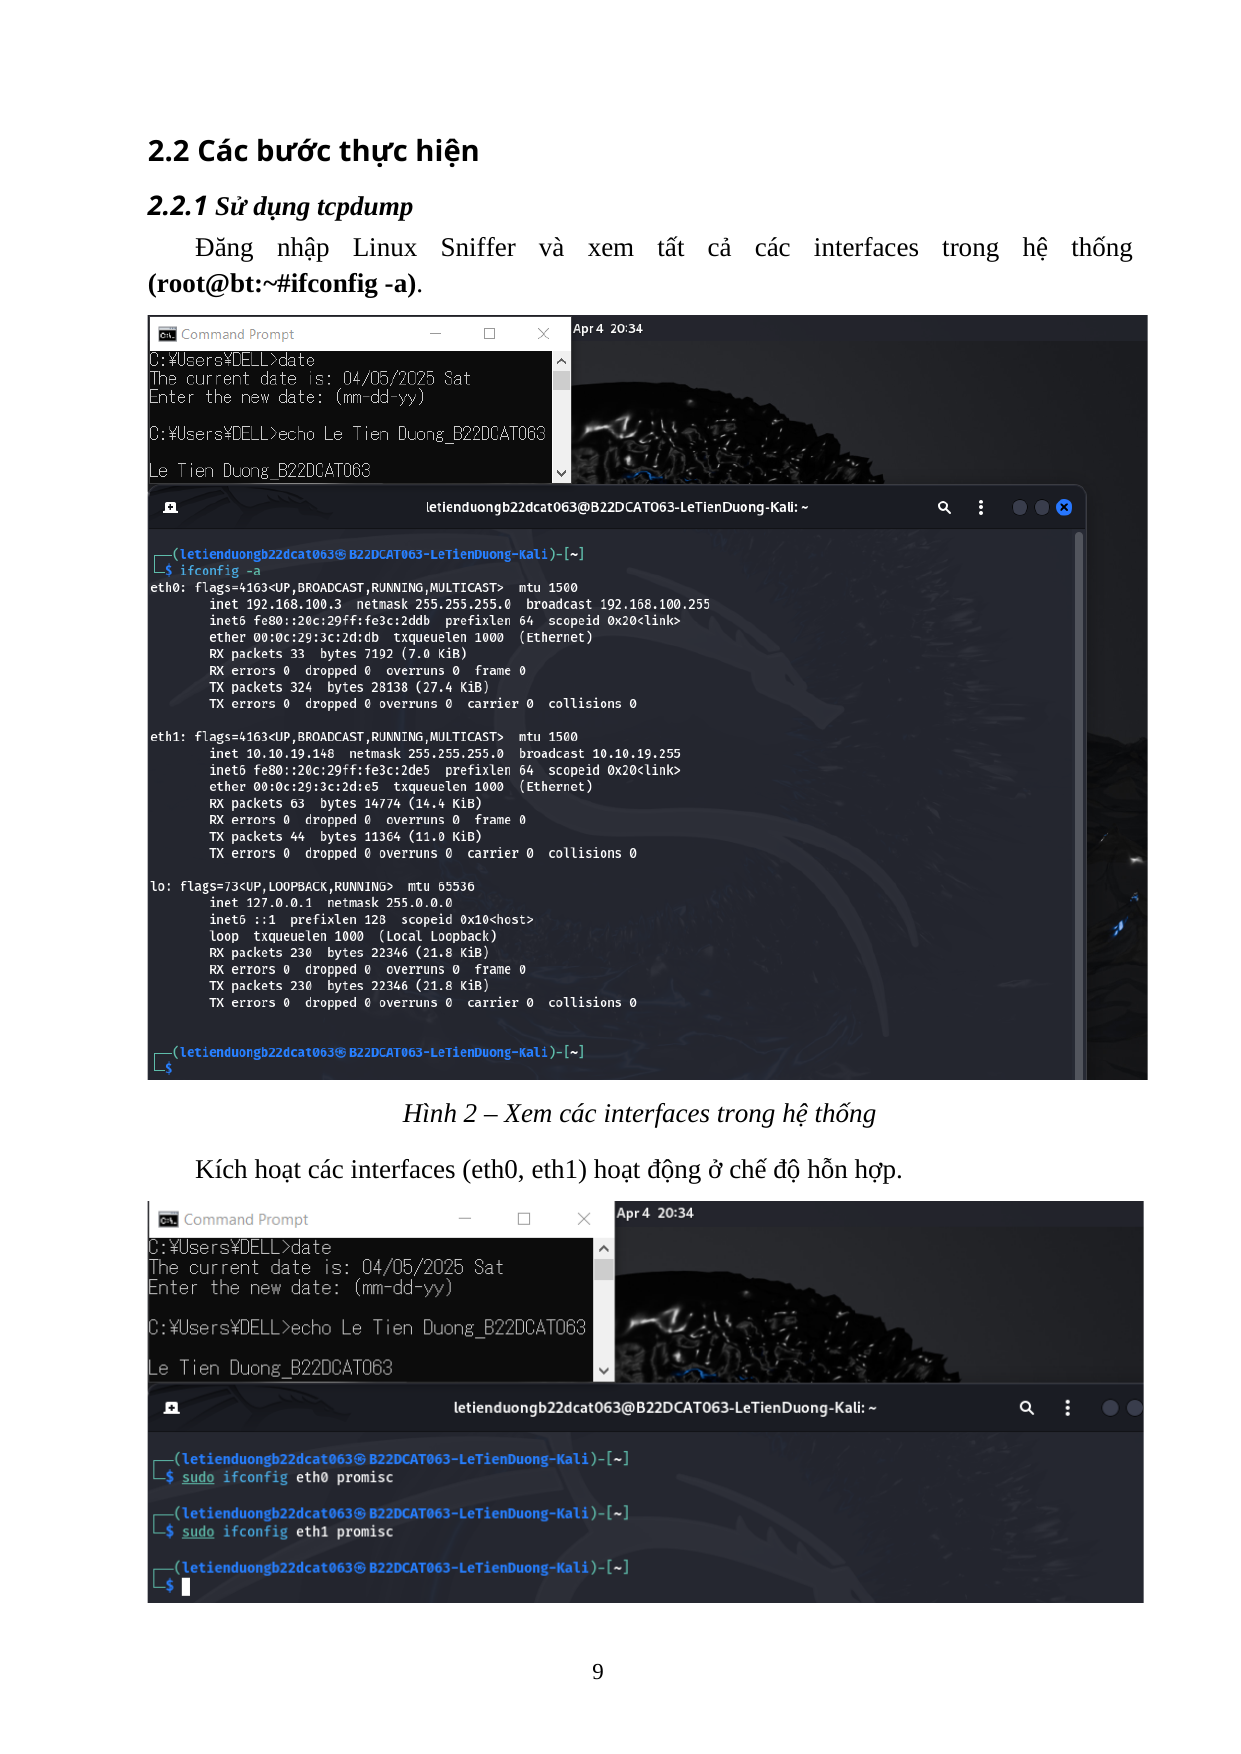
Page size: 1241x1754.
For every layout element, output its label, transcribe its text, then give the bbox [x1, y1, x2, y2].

picture [147, 315, 1148, 1080]
text Đăng nhập Linux Sniffer và xem tất cả các interfaces trong hệ thống (root@bt:~#ifconfig -a). [148, 231, 1134, 298]
text Kích hoạt các interfaces (eth0, eth1) hoạt động ở chế độ hỗn hợp. [148, 1153, 1134, 1184]
picture [147, 1201, 1144, 1603]
text – Xem các interfaces trong hệ thống [148, 1097, 1134, 1128]
text Sử dụng tcpdump [148, 187, 1134, 224]
text Các bước thực hiện [148, 131, 1134, 170]
